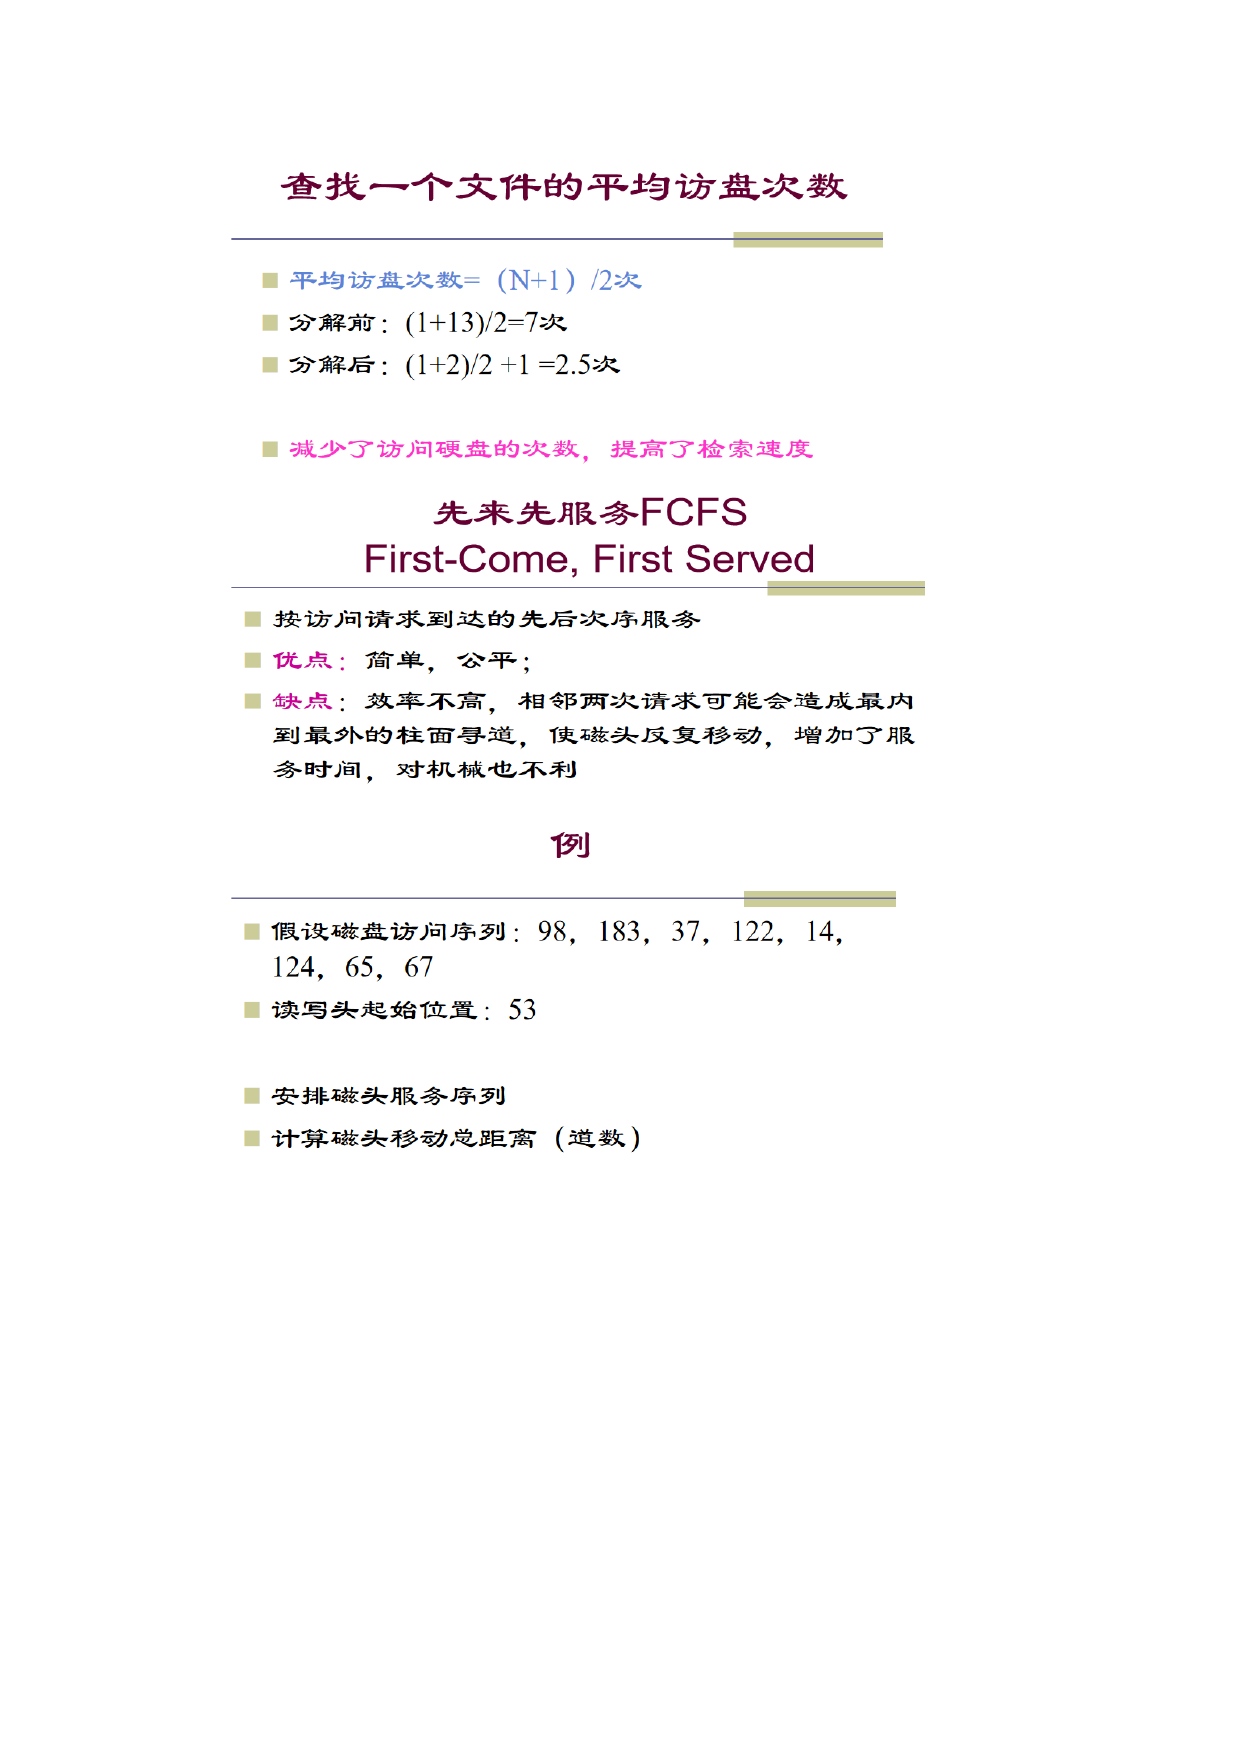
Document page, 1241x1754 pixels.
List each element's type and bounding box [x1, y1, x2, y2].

picture [231, 162, 885, 478]
picture [231, 487, 946, 792]
picture [231, 812, 904, 1170]
